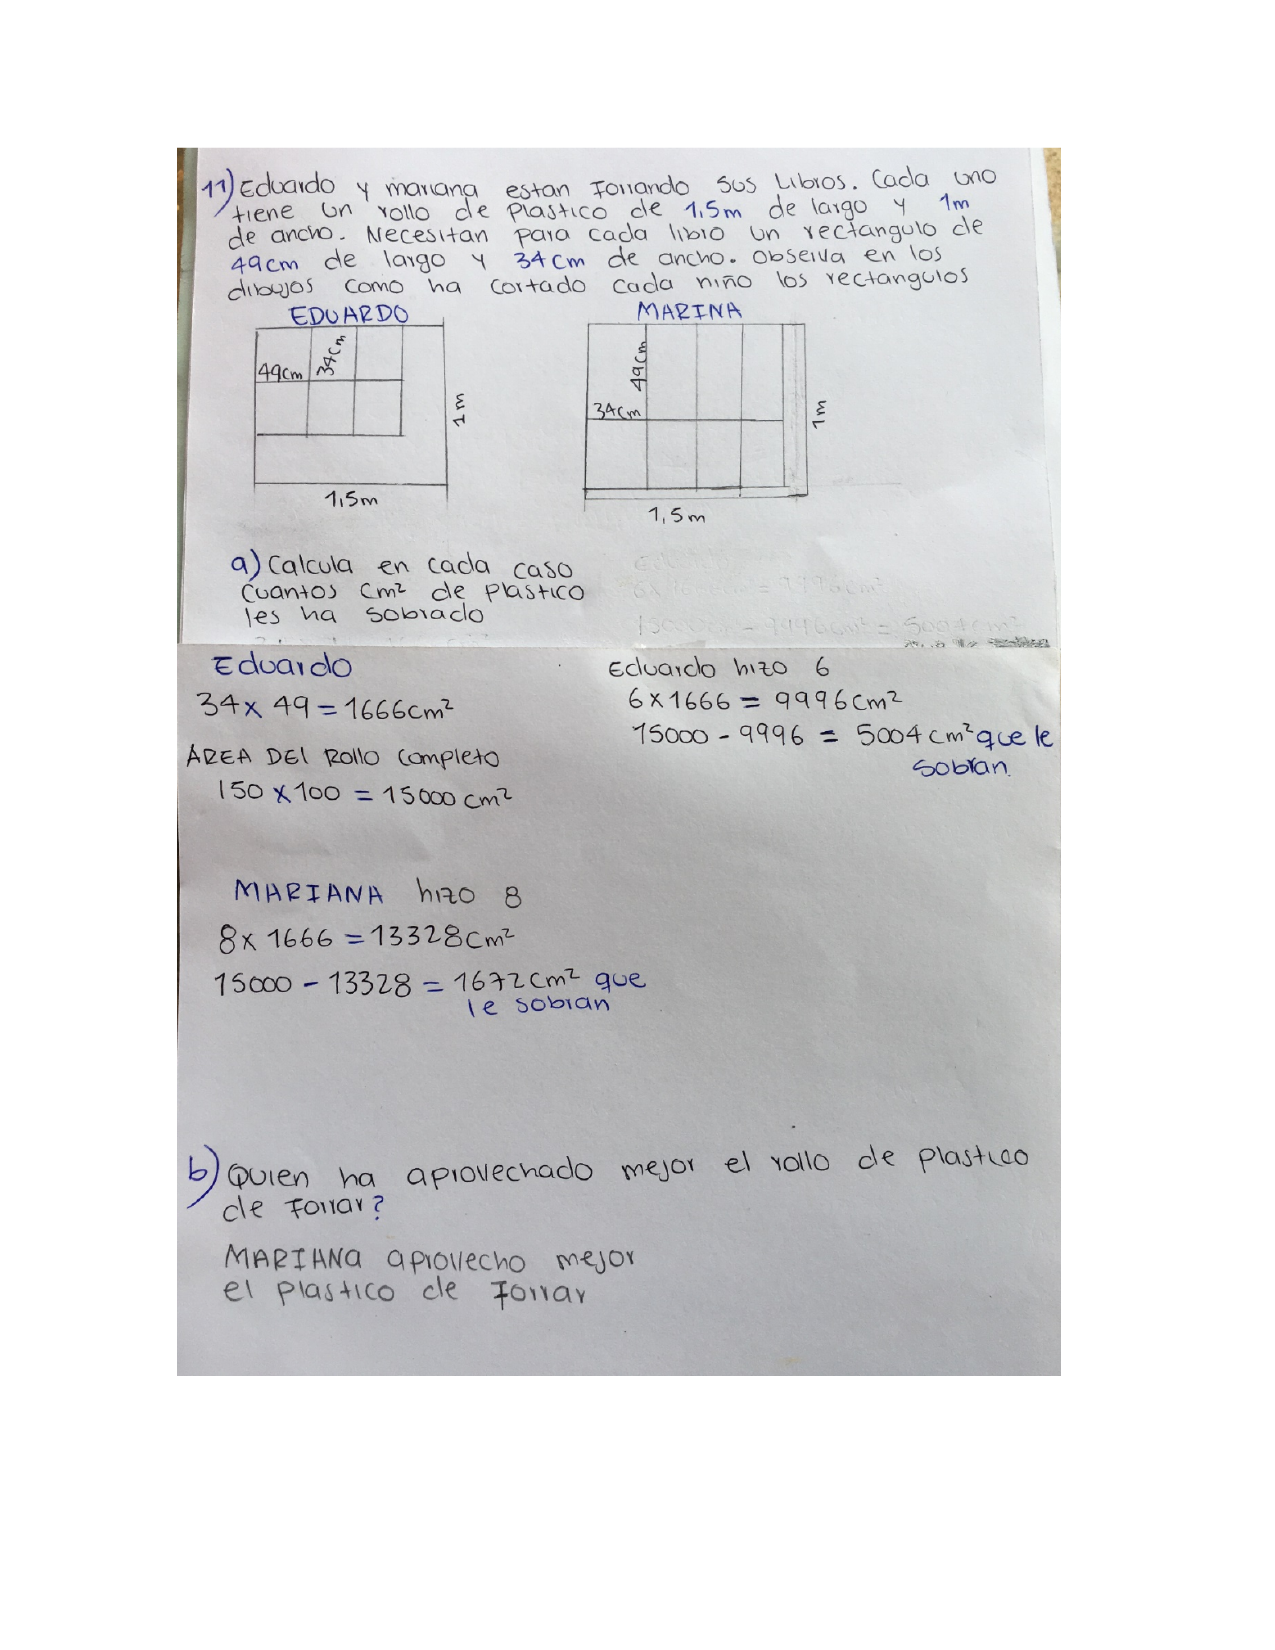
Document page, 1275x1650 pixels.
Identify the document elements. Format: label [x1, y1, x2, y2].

picture [177, 149, 1061, 1375]
